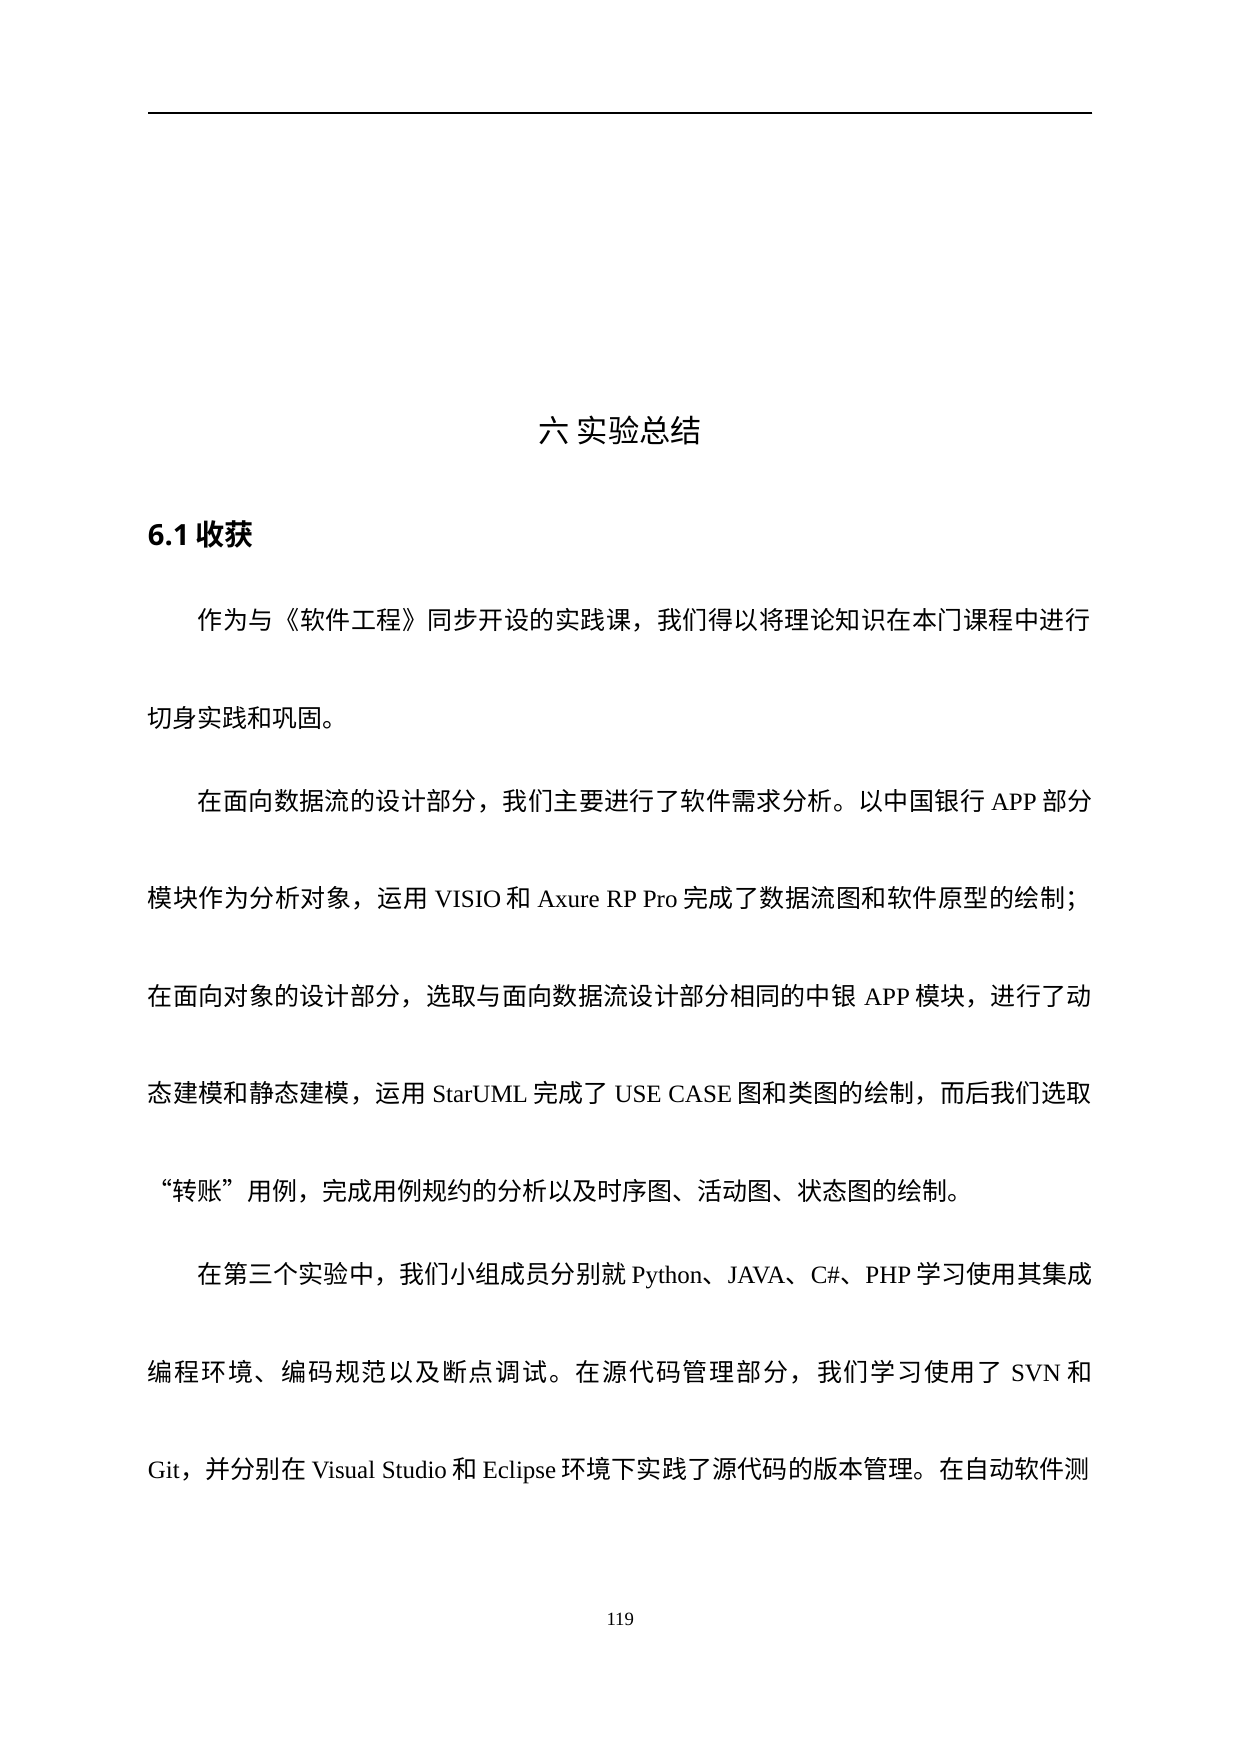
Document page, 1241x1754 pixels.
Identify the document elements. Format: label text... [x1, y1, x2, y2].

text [148, 1240, 1092, 1500]
text 在面向数据流的设计部分，我们主要进行了软件需求分析。以中国银行APP部分模块作为分析对象，运用VISIO和Axure RP Pro完成了数据流图和软件原型的绘制；在面向对象的设计部分，选取与面向数据流设计部分相同的中银APP模块，进行了动态建模和静态建模，运用StarUML完成了USE CASE图和类图的绘制，而后我们选取“转账”用例，完成用例规约的分析以及时序图、活动图、状态图的绘制。 [148, 767, 1092, 1222]
text 作为与《软件工程》同步开设的实践课，我们得以将理论知识在本门课程中进行切身实践和巩固。 [148, 586, 1092, 749]
list 六 实验总结 [148, 396, 1092, 461]
list 6.1收获 [148, 500, 1092, 565]
